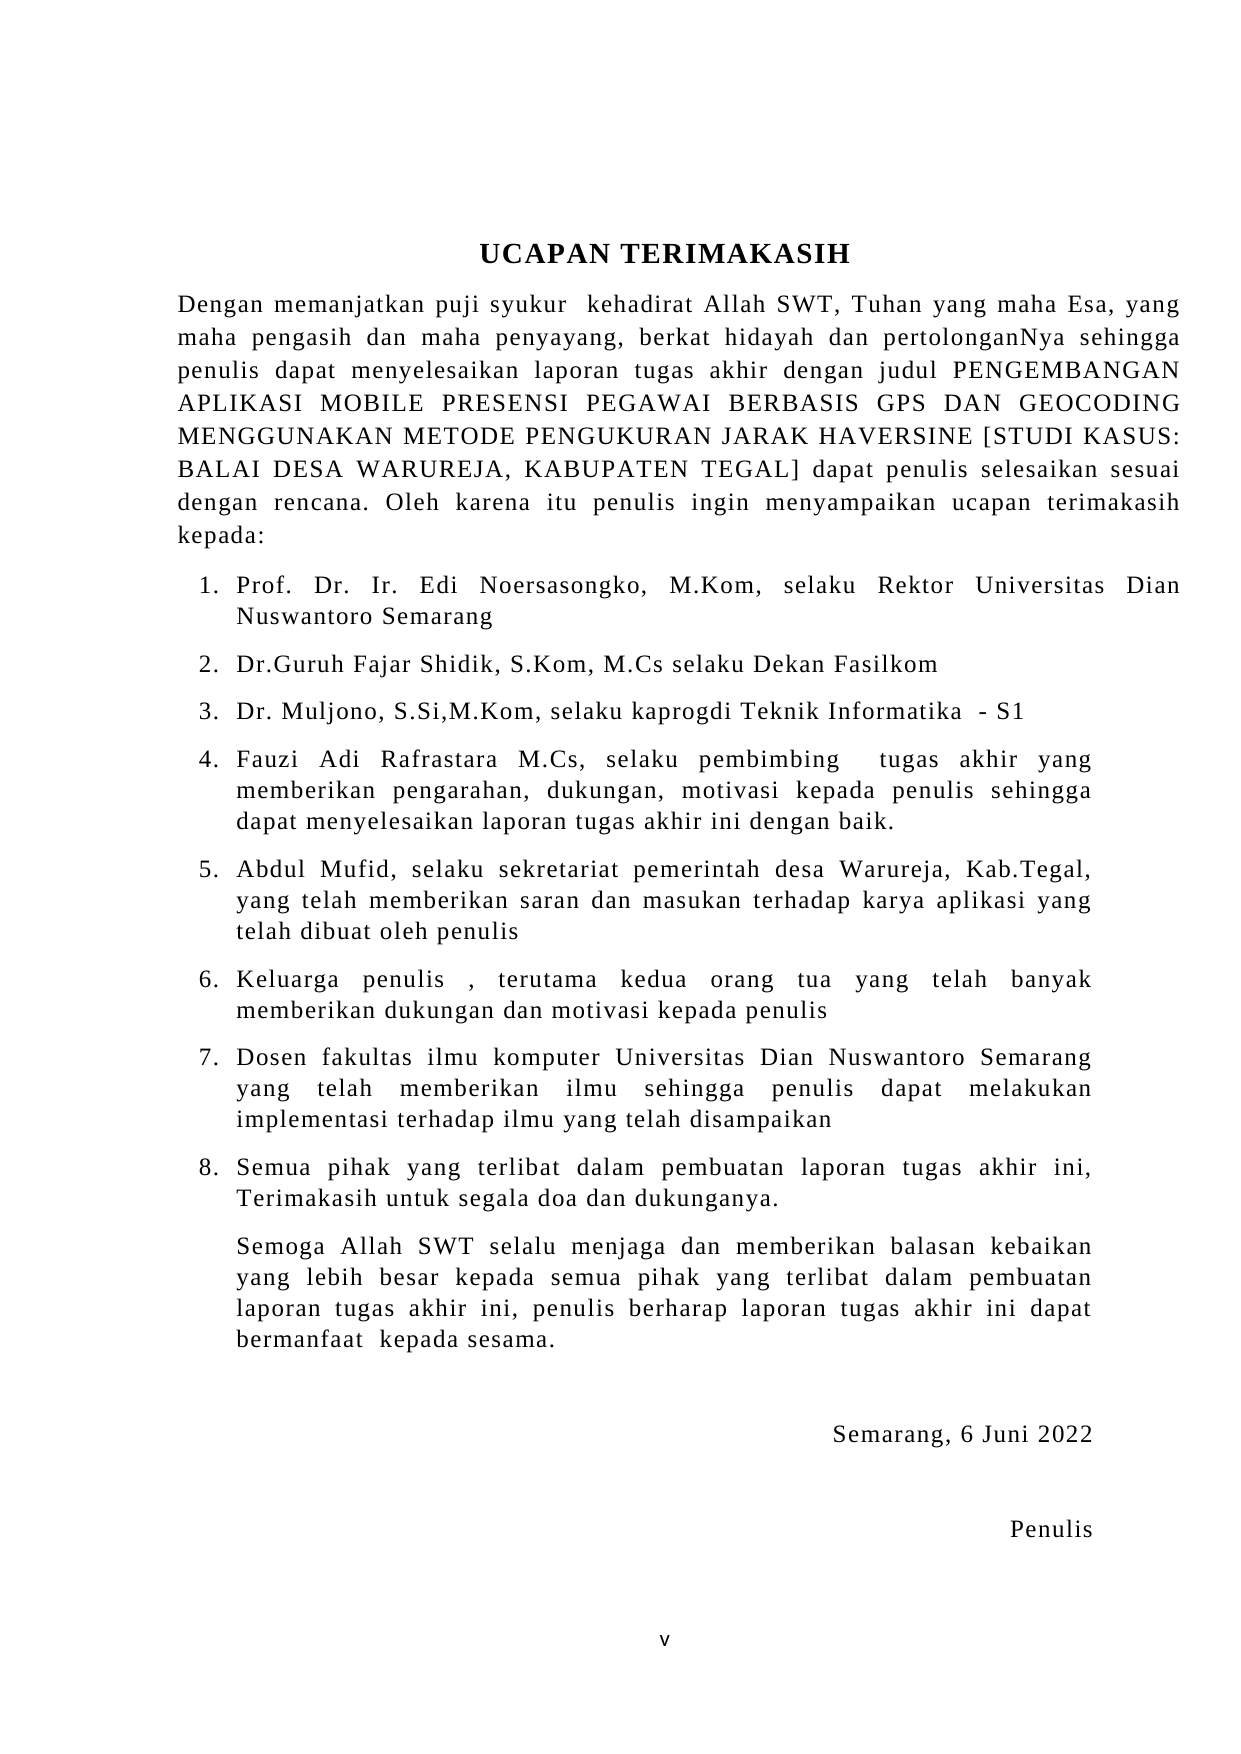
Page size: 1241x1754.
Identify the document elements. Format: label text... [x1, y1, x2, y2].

subtitle UCAPAN TERIMAKASIH [236, 236, 1093, 270]
subtitle Semoga Allah SWT selalu menjaga dan memberikan balasan kebaikan yang lebih besar kepada semua pihak yang terlibat dalam pembuatan laporan tugas akhir ini, penulis berharap laporan tugas akhir ini dapat bermanfaat kepada sesama. [236, 1231, 1093, 1353]
subtitle Keluarga penulis , terutama kedua orang tua yang telah banyak memberikan dukungan dan motivasi kepada penulis [199, 964, 1093, 1023]
subtitle Semua pihak yang terlibat dalam pembuatan laporan tugas akhir ini, Terimakasih untuk segala doa dan dukunganya. [199, 1152, 1093, 1212]
subtitle Fauzi Adi Rafrastara M.Cs, selaku pembimbing tugas akhir yang memberikan pengarahan, dukungan, motivasi kepada penulis sehingga dapat menyelesaikan laporan tugas akhir ini dengan baik. [199, 744, 1093, 835]
subtitle Penulis [236, 1514, 1093, 1543]
subtitle Dengan memanjatkan puji syukur kehadirat Allah SWT, Tuhan yang maha Esa, yang maha pengasih dan maha penyayang, berkat hidayah dan pertolonganNya sehingga penulis dapat menyelesaikan laporan tugas akhir dengan judul PENGEMBANGAN APLIKASI MOBILE PRESENSI PEGAWAI BERBASIS GPS DAN GEOCODING MENGGUNAKAN METODE PENGUKURAN JARAK HAVERSINE [STUDI KASUS: BALAI DESA WARUREJA, KABUPATEN TEGAL] dapat penulis selesaikan sesuai dengan rencana. Oleh karena itu penulis ingin menyampaikan ucapan terimakasih kepada: [177, 289, 1181, 549]
subtitle Prof. Dr. Ir. Edi Noersasongko, M.Kom, selaku Rektor Universitas Dian Nuswantoro Semarang [199, 570, 1181, 630]
subtitle Dr. Muljono, S.Si,M.Kom, selaku kaprogdi Teknik Informatika - S1 [199, 696, 1181, 725]
subtitle Semarang, 6 Juni 2022 [236, 1419, 1093, 1447]
subtitle Dr.Guruh Fajar Shidik, S.Kom, M.Cs selaku Dekan Fasilkom [199, 649, 1181, 677]
subtitle Dosen fakultas ilmu komputer Universitas Dian Nuswantoro Semarang yang telah memberikan ilmu sehingga penulis dapat melakukan implementasi terhadap ilmu yang telah disampaikan [199, 1042, 1093, 1133]
subtitle Abdul Mufid, selaku sekretariat pemerintah desa Warureja, Kab.Tegal, yang telah memberikan saran dan masukan terhadap karya aplikasi yang telah dibuat oleh penulis [199, 854, 1093, 945]
